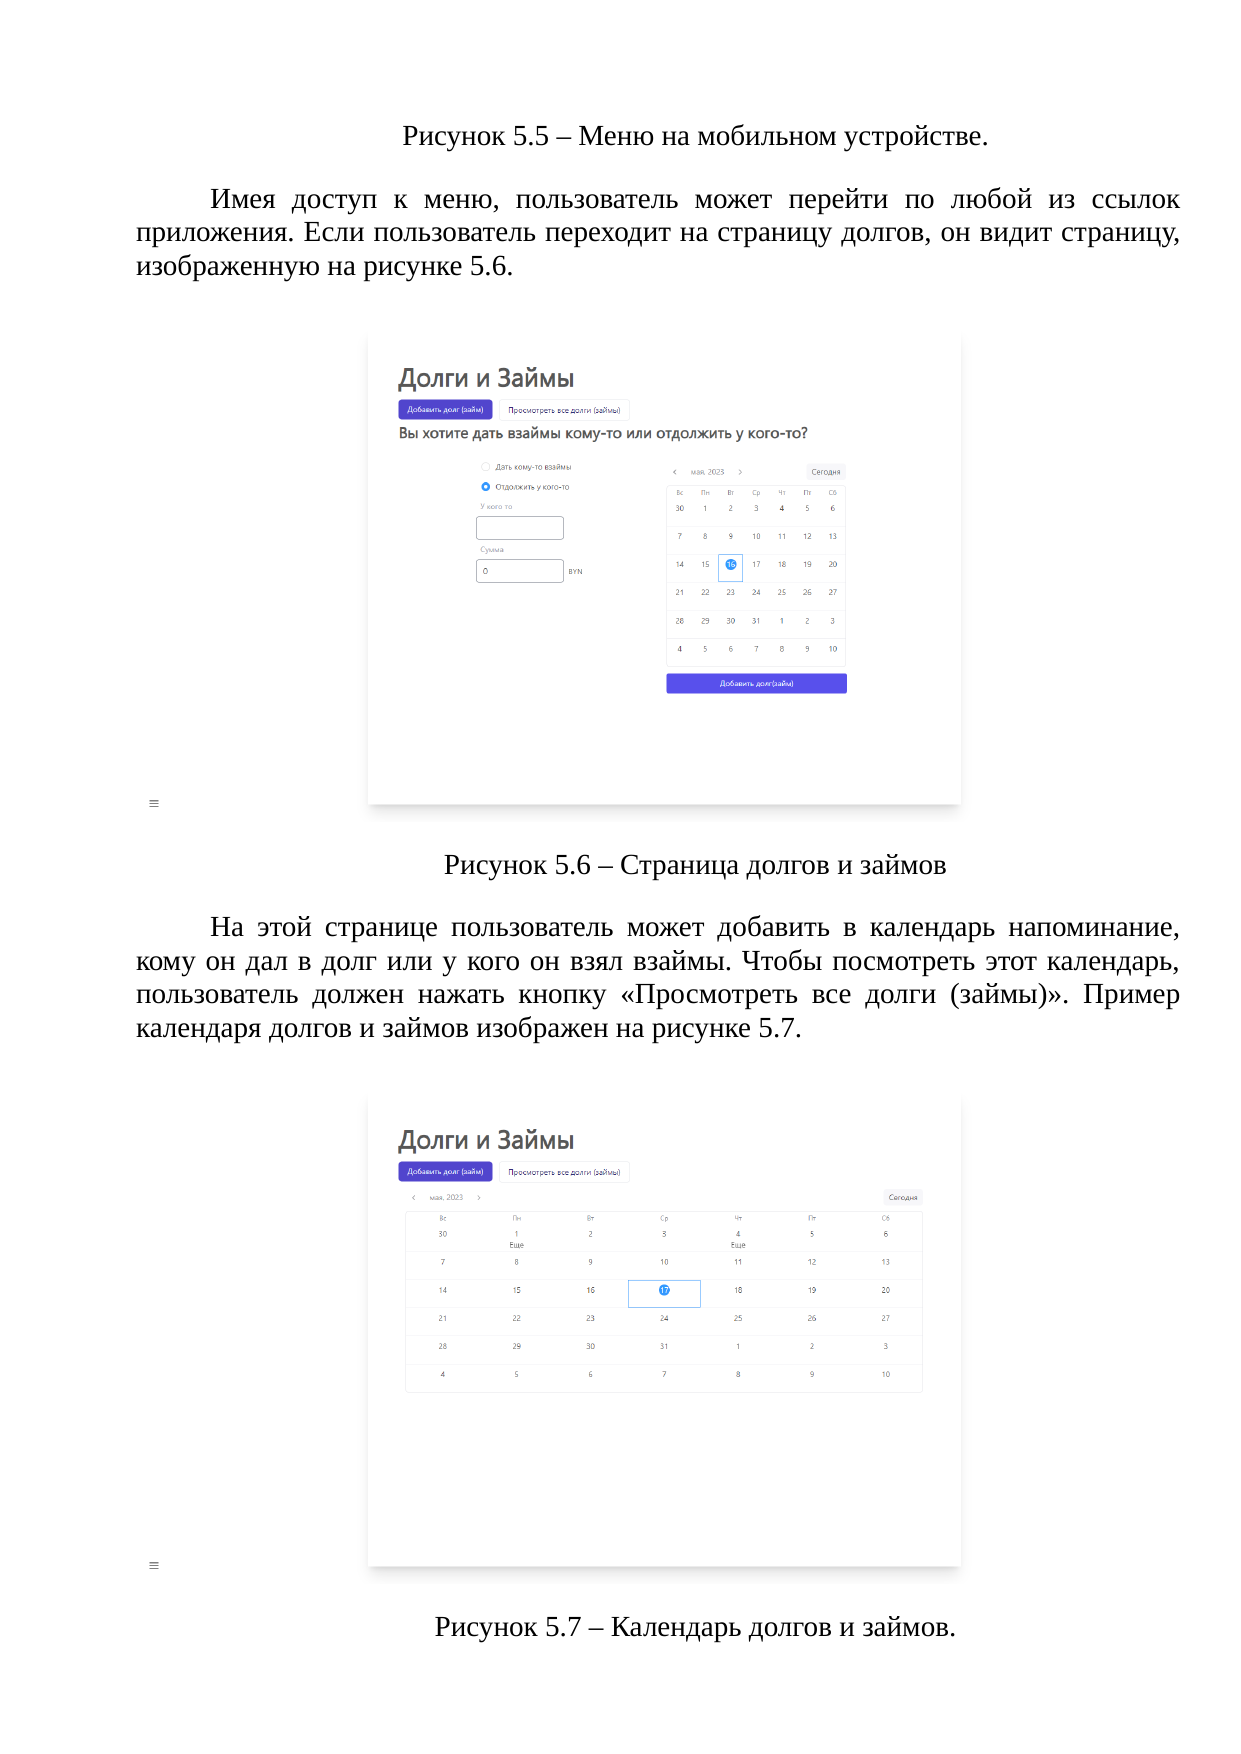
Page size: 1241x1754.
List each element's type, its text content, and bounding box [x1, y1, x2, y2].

text На этой странице пользователь может добавить в календарь напоминание, кому он дал в долг или у кого он взял взаймы. Чтобы посмотреть этот календарь, пользователь должен нажать кнопку «Просмотреть все долги (займы)». Пример календаря долгов и займов изображен на рисунке 5.7. [136, 909, 1181, 1044]
text Рисунок 5.5 – Меню на мобильном устройстве. [136, 118, 1181, 152]
text Рисунок 5.6 – Страница долгов и займов [136, 847, 1181, 880]
picture [135, 1072, 1193, 1584]
text Рисунок 5.7 – Календарь долгов и займов. [136, 1609, 1181, 1642]
text Имея доступ к меню, пользователь может перейти по любой из ссылок приложения. Если пользователь переходит на страницу долгов, он видит страницу, изображенную на рисунке 5.6. [136, 181, 1181, 281]
picture [135, 310, 1193, 822]
